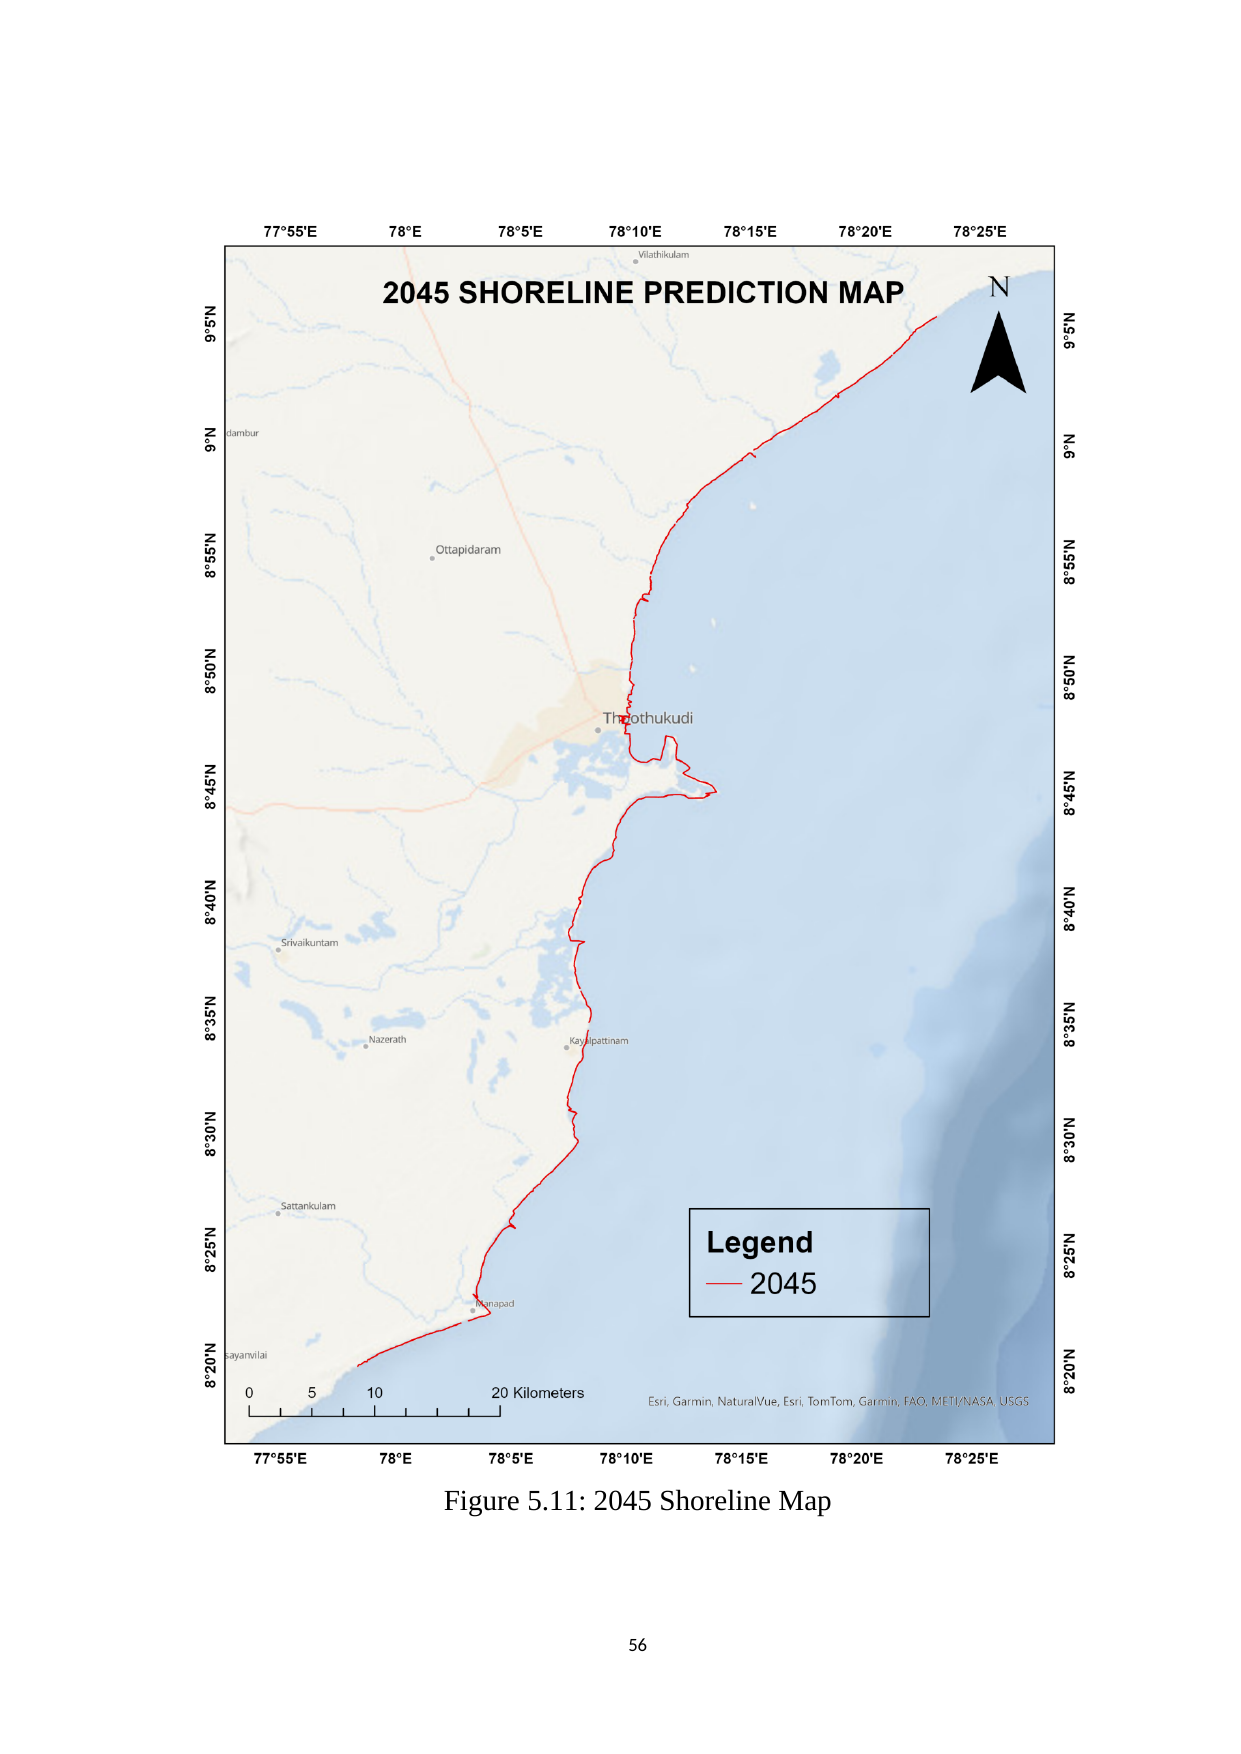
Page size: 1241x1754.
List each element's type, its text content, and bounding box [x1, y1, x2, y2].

picture [187, 211, 1087, 1483]
